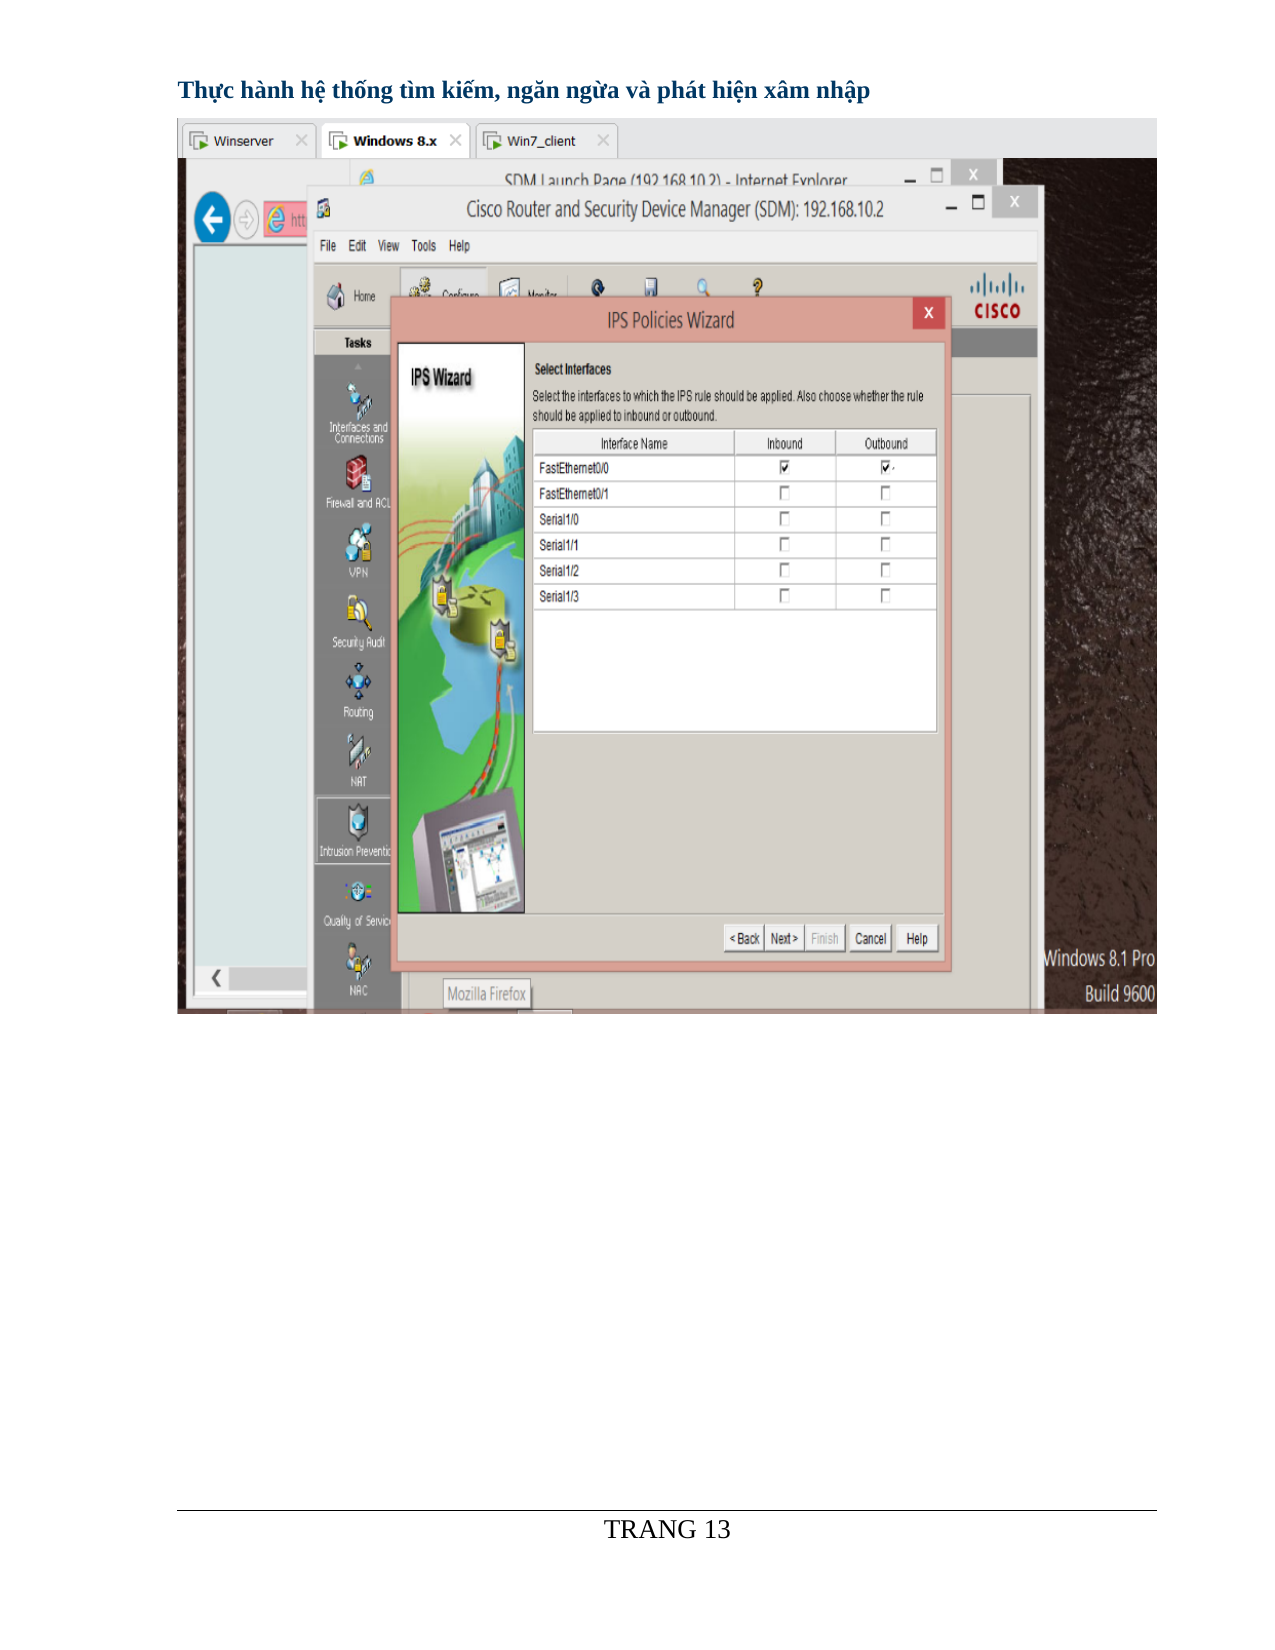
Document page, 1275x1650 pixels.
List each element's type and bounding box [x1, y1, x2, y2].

picture [177, 118, 1157, 1014]
